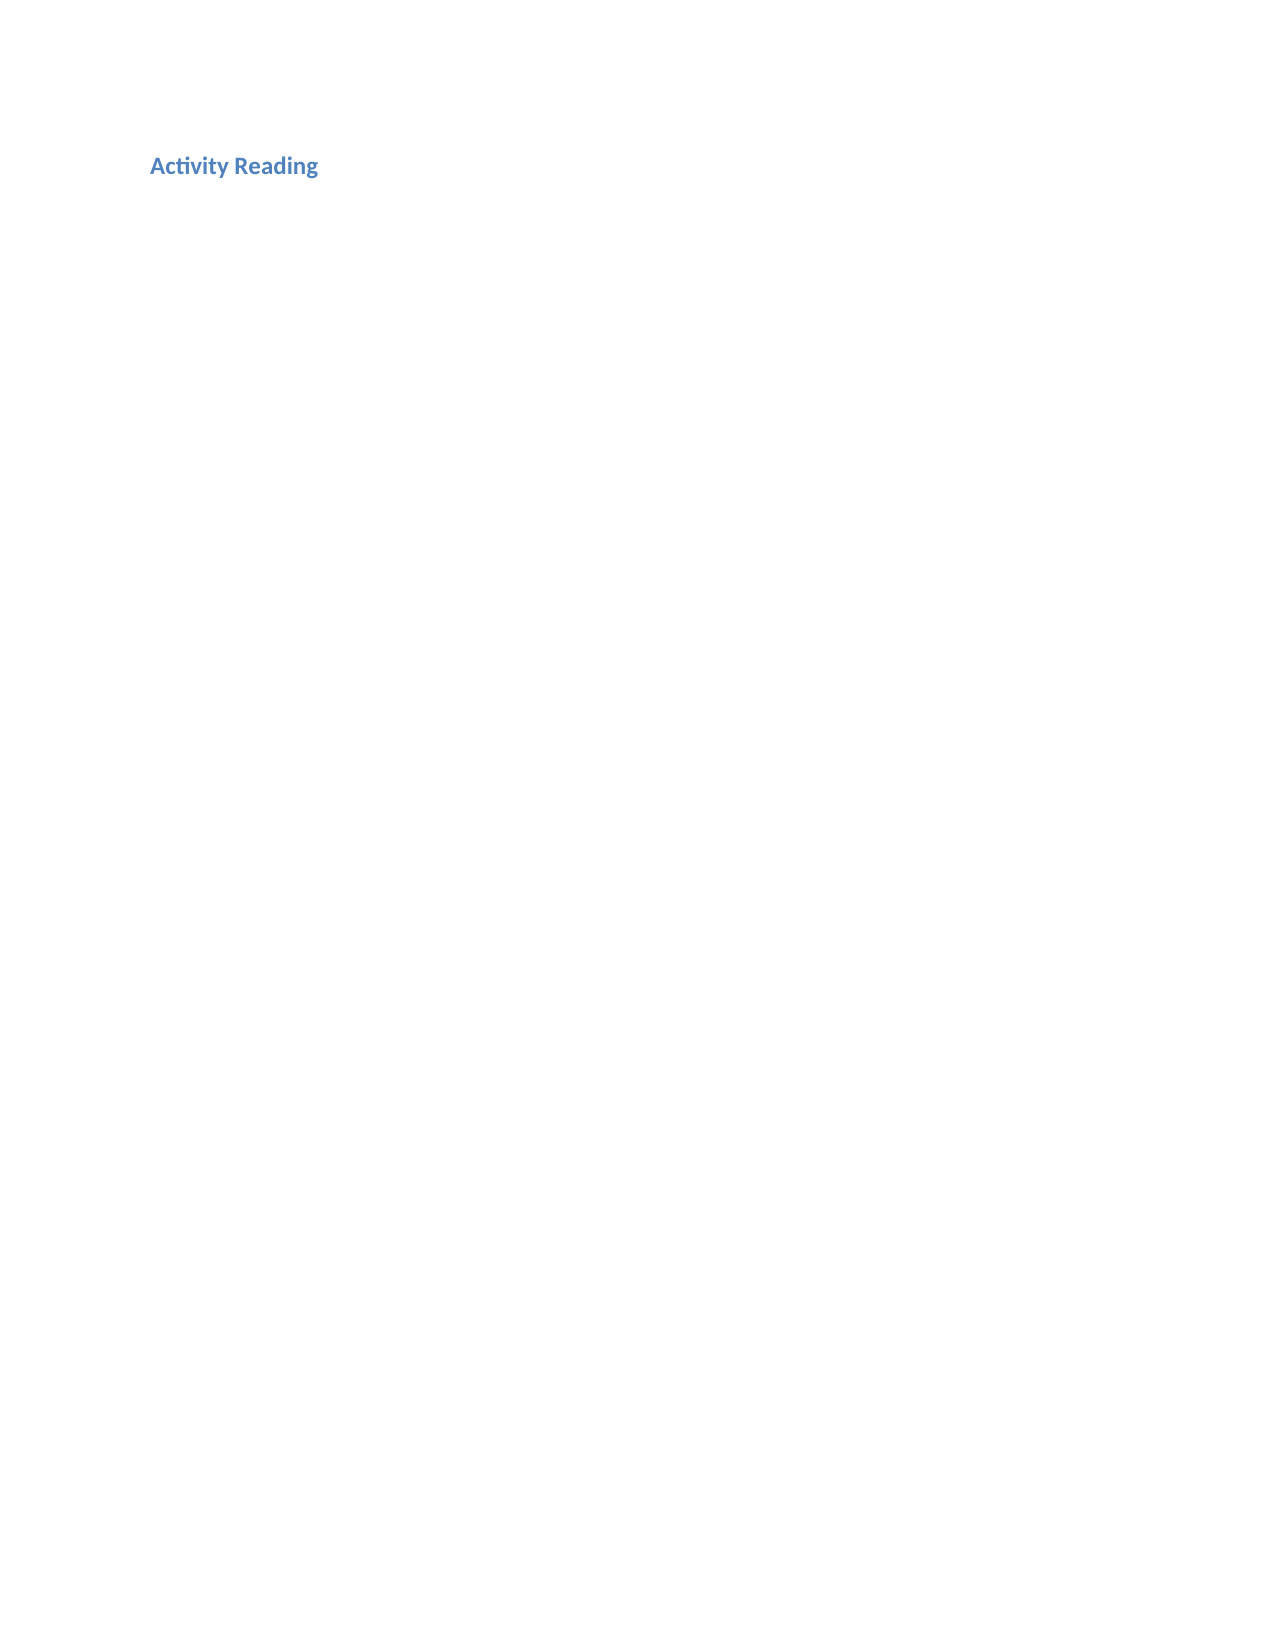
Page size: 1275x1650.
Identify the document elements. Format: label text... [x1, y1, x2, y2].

subtitle Activity Reading [150, 150, 1125, 181]
